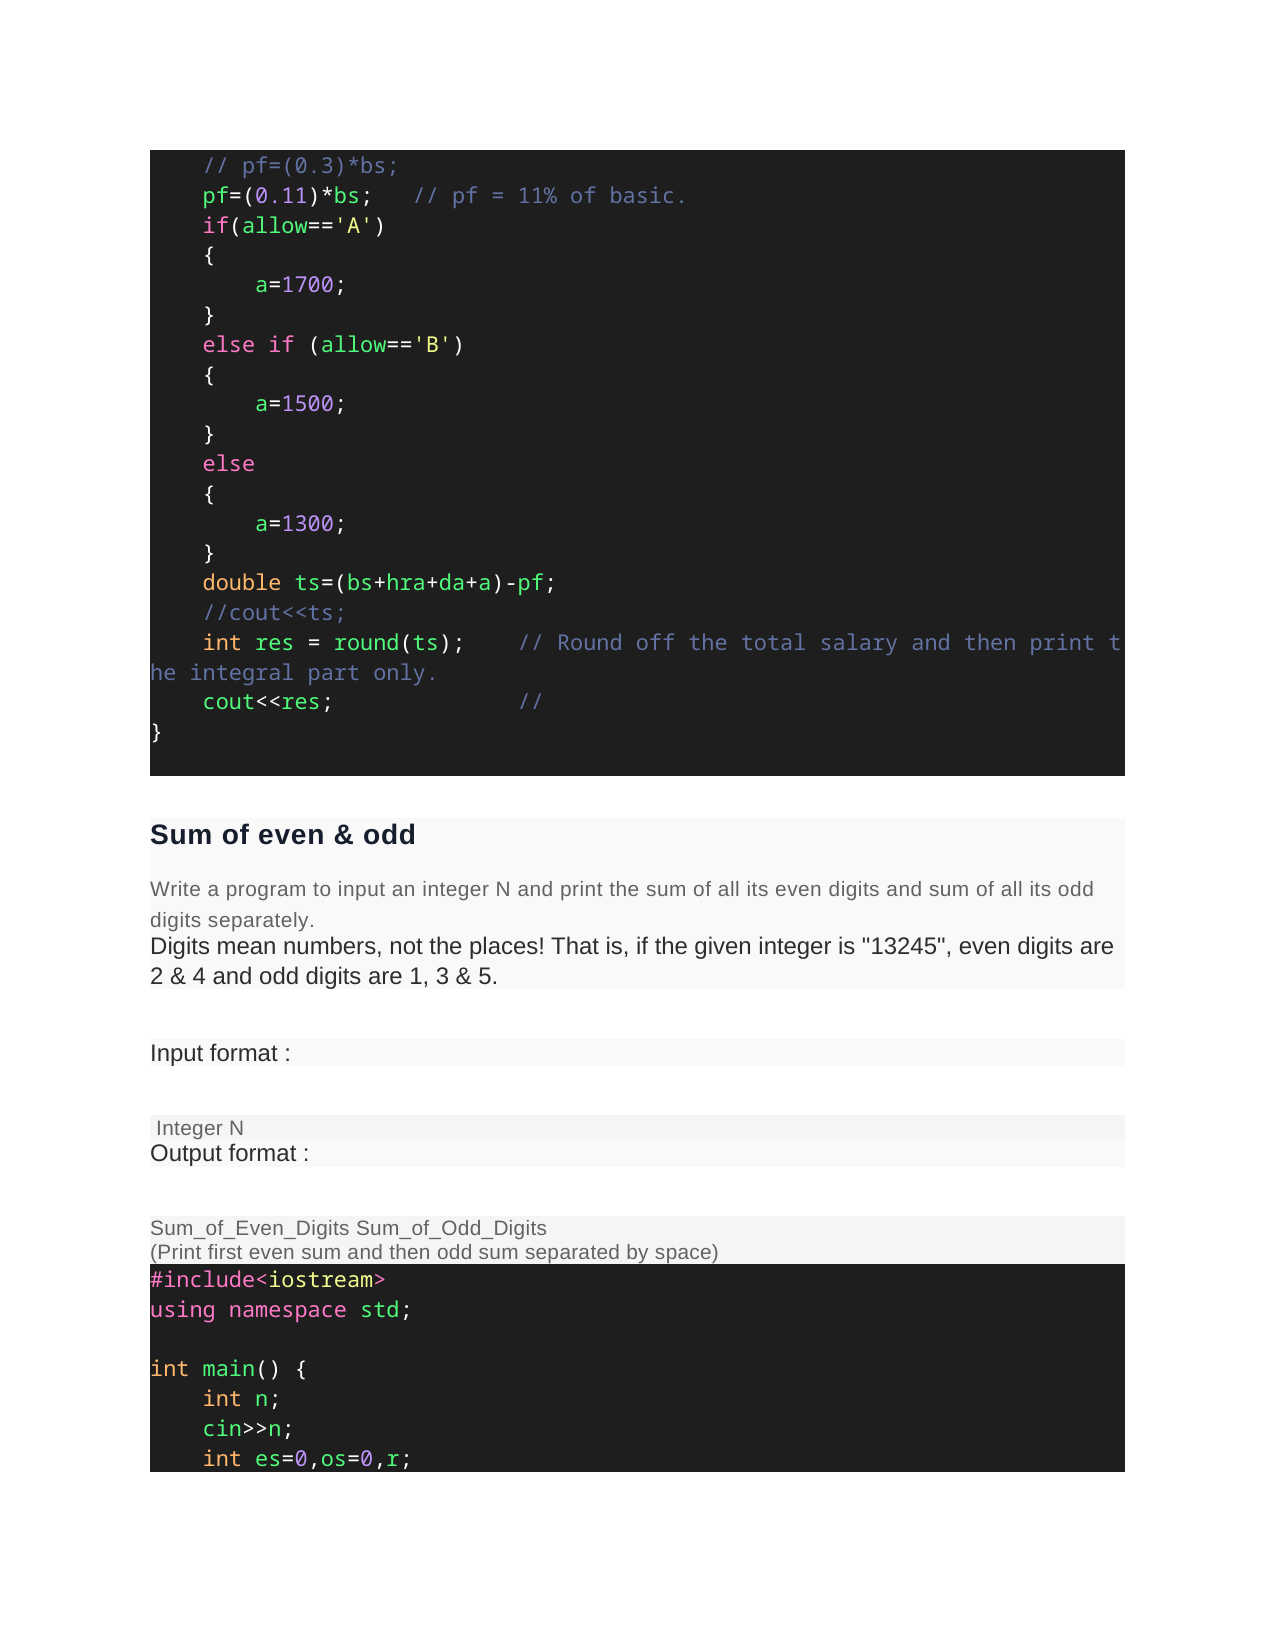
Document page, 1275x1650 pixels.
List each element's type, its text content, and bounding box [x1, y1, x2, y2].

subtitle Output format : [150, 1139, 1125, 1167]
text a=1300; [150, 507, 1125, 537]
subtitle Write a program to input an integer N and print the sum of all its even digits and sum of all its odd digits separately. [150, 870, 1125, 932]
text int n; [150, 1383, 1125, 1413]
text int res = round(ts); // Round off the total salary and then print the integral part only. [150, 627, 1125, 686]
text } [150, 299, 1125, 329]
text { [150, 358, 1125, 388]
text { [150, 478, 1125, 507]
text a=1700; [150, 269, 1125, 299]
text Sum of even & odd [150, 818, 1125, 851]
text #include<iostream> [150, 1264, 1125, 1294]
text //cout<<ts; [150, 597, 1125, 627]
text } [150, 537, 1125, 567]
subtitle Input format : [150, 1039, 1125, 1066]
text a=1500; [150, 388, 1125, 418]
subtitle Digits mean numbers, not the places! That is, if the given integer is "13245", even digits are 2 & 4 and odd digits are 1, 3 & 5. [150, 932, 1125, 989]
text cout<<res; // [150, 686, 1125, 716]
text Integer N [150, 1115, 1125, 1139]
text pf=(0.11)*bs; // pf = 11% of basic. [150, 180, 1125, 209]
text } [150, 418, 1125, 448]
text else [150, 448, 1125, 478]
text int main() { [150, 1353, 1125, 1383]
text int es=0,os=0,r; [150, 1443, 1125, 1472]
text double ts=(bs+hra+da+a)-pf; [150, 567, 1125, 597]
text (Print first even sum and then odd sum separated by space) [150, 1240, 1125, 1264]
text } [150, 716, 1125, 746]
text // pf=(0.3)*bs; [150, 150, 1125, 180]
text else if (allow=='B') [150, 329, 1125, 358]
text cin>>n; [150, 1413, 1125, 1443]
text Sum_of_Even_Digits Sum_of_Odd_Digits [150, 1216, 1125, 1240]
text { [150, 239, 1125, 269]
text using namespace std; [150, 1294, 1125, 1323]
text if(allow=='A') [150, 209, 1125, 239]
